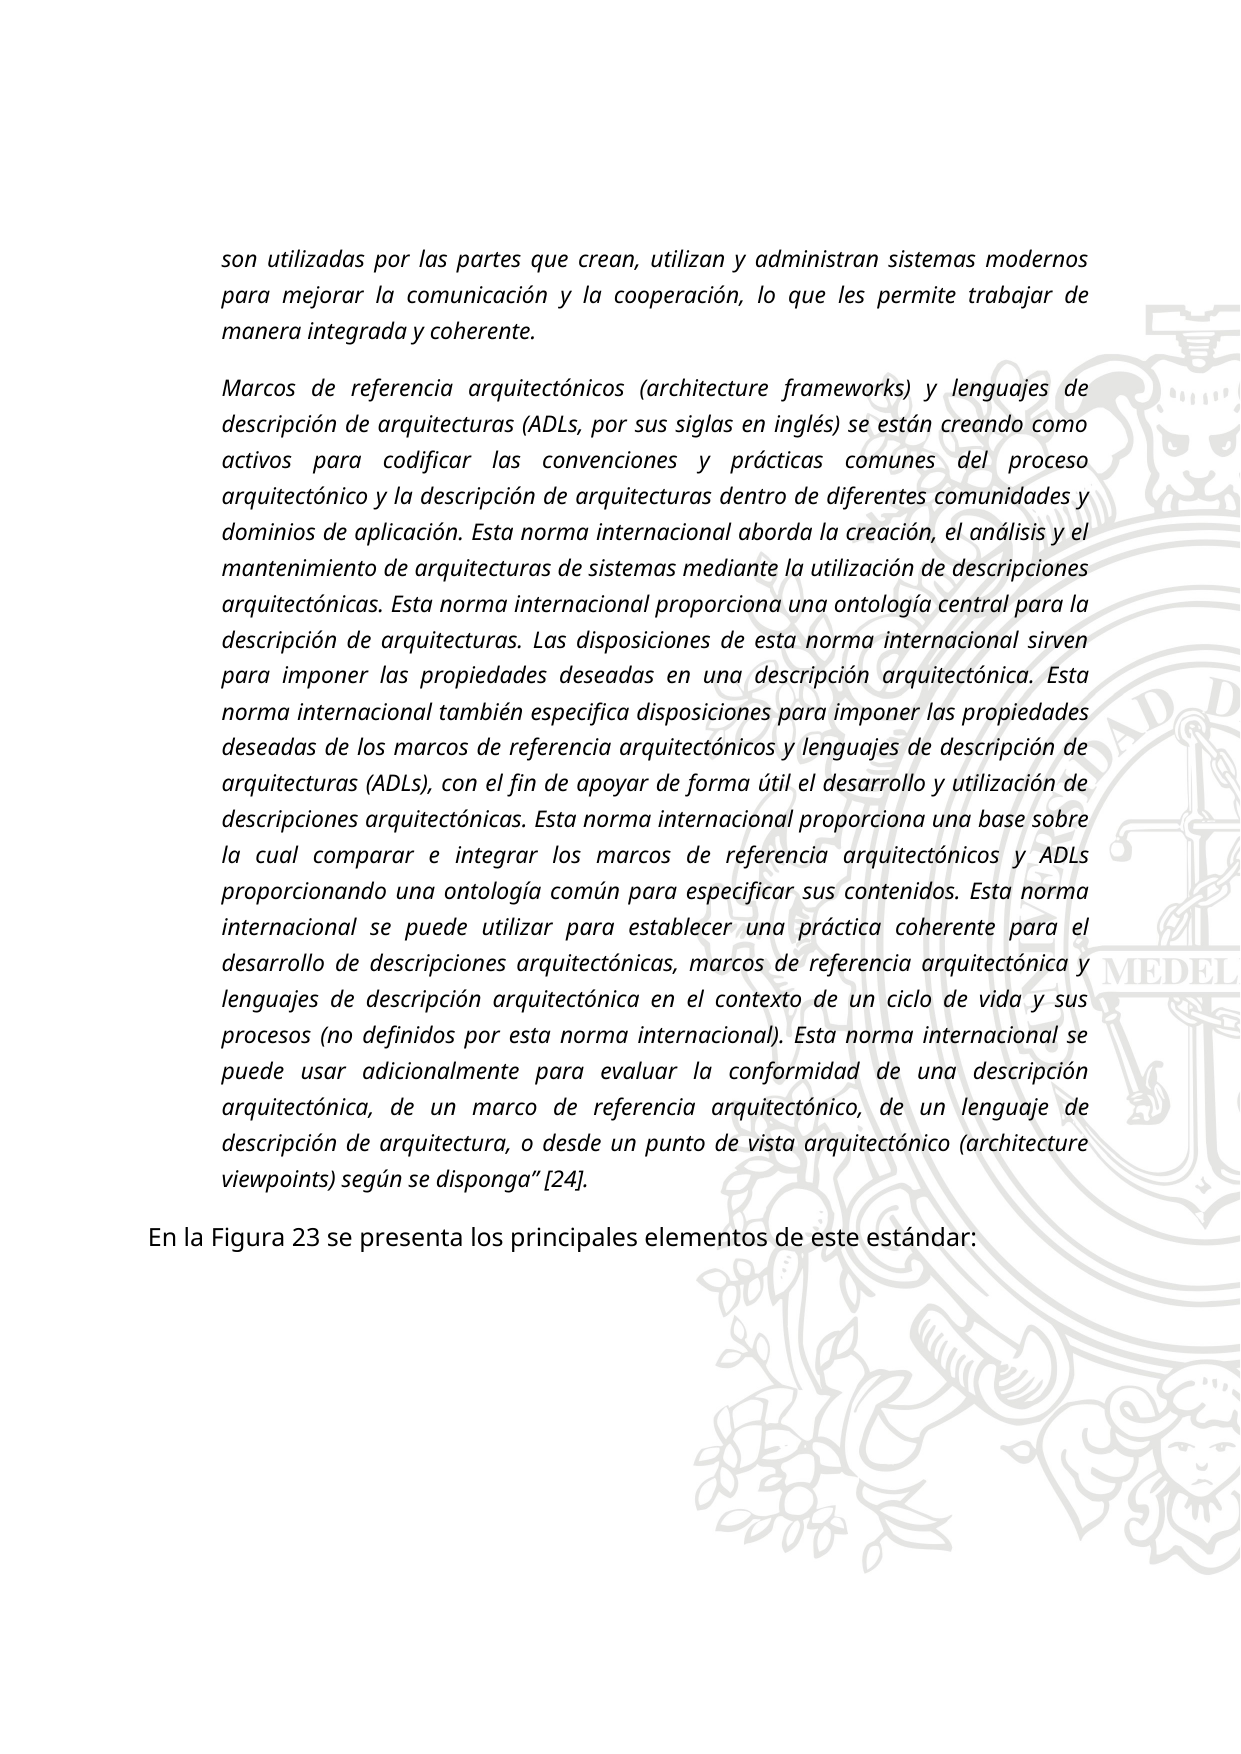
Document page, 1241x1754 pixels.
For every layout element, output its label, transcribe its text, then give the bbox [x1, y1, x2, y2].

text En la Figura 23 se presenta los principales elementos de este estándar: [148, 1219, 1092, 1253]
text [221, 243, 1092, 346]
text Marcos de referencia arquitectónicos (architecture frameworks) y lenguajes de descripción de arquitecturas (ADLs, por sus siglas en inglés) se están creando como activos para codificar las convenciones y prácticas comunes del proceso arquitectónico y la descripción de arquitecturas dentro de diferentes comunidades y dominios de aplicación. Esta norma internacional aborda la creación, el análisis y el mantenimiento de arquitecturas de sistemas mediante la utilización de descripciones arquitectónicas. Esta norma internacional proporciona una ontología central para la descripción de arquitecturas. Las disposiciones de esta norma internacional sirven para imponer las propiedades deseadas en una descripción arquitectónica. Esta norma internacional también especifica disposiciones para imponer las propiedades deseadas de los marcos de referencia arquitectónicos y lenguajes de descripción de arquitecturas (ADLs), con el fin de apoyar de forma útil el desarrollo y utilización de descripciones arquitectónicas. Esta norma internacional proporciona una base sobre la cual comparar e integrar los marcos de referencia arquitectónicos y ADLs proporcionando una ontología común para especificar sus contenidos. Esta norma internacional se puede utilizar para establecer una práctica coherente para el desarrollo de descripciones arquitectónicas, marcos de referencia arquitectónica y lenguajes de descripción arquitectónica en el contexto de un ciclo de vida y sus procesos (no definidos por esta norma internacional). Esta norma internacional se puede usar adicionalmente para evaluar la conformidad de una descripción arquitectónica, de un marco de referencia arquitectónico, de un lenguaje de descripción de arquitectura, o desde un punto de vista arquitectónico (architecture viewpoints) según se disponga” [24]. [221, 372, 1092, 1194]
picture [0, 234, 1241, 1616]
